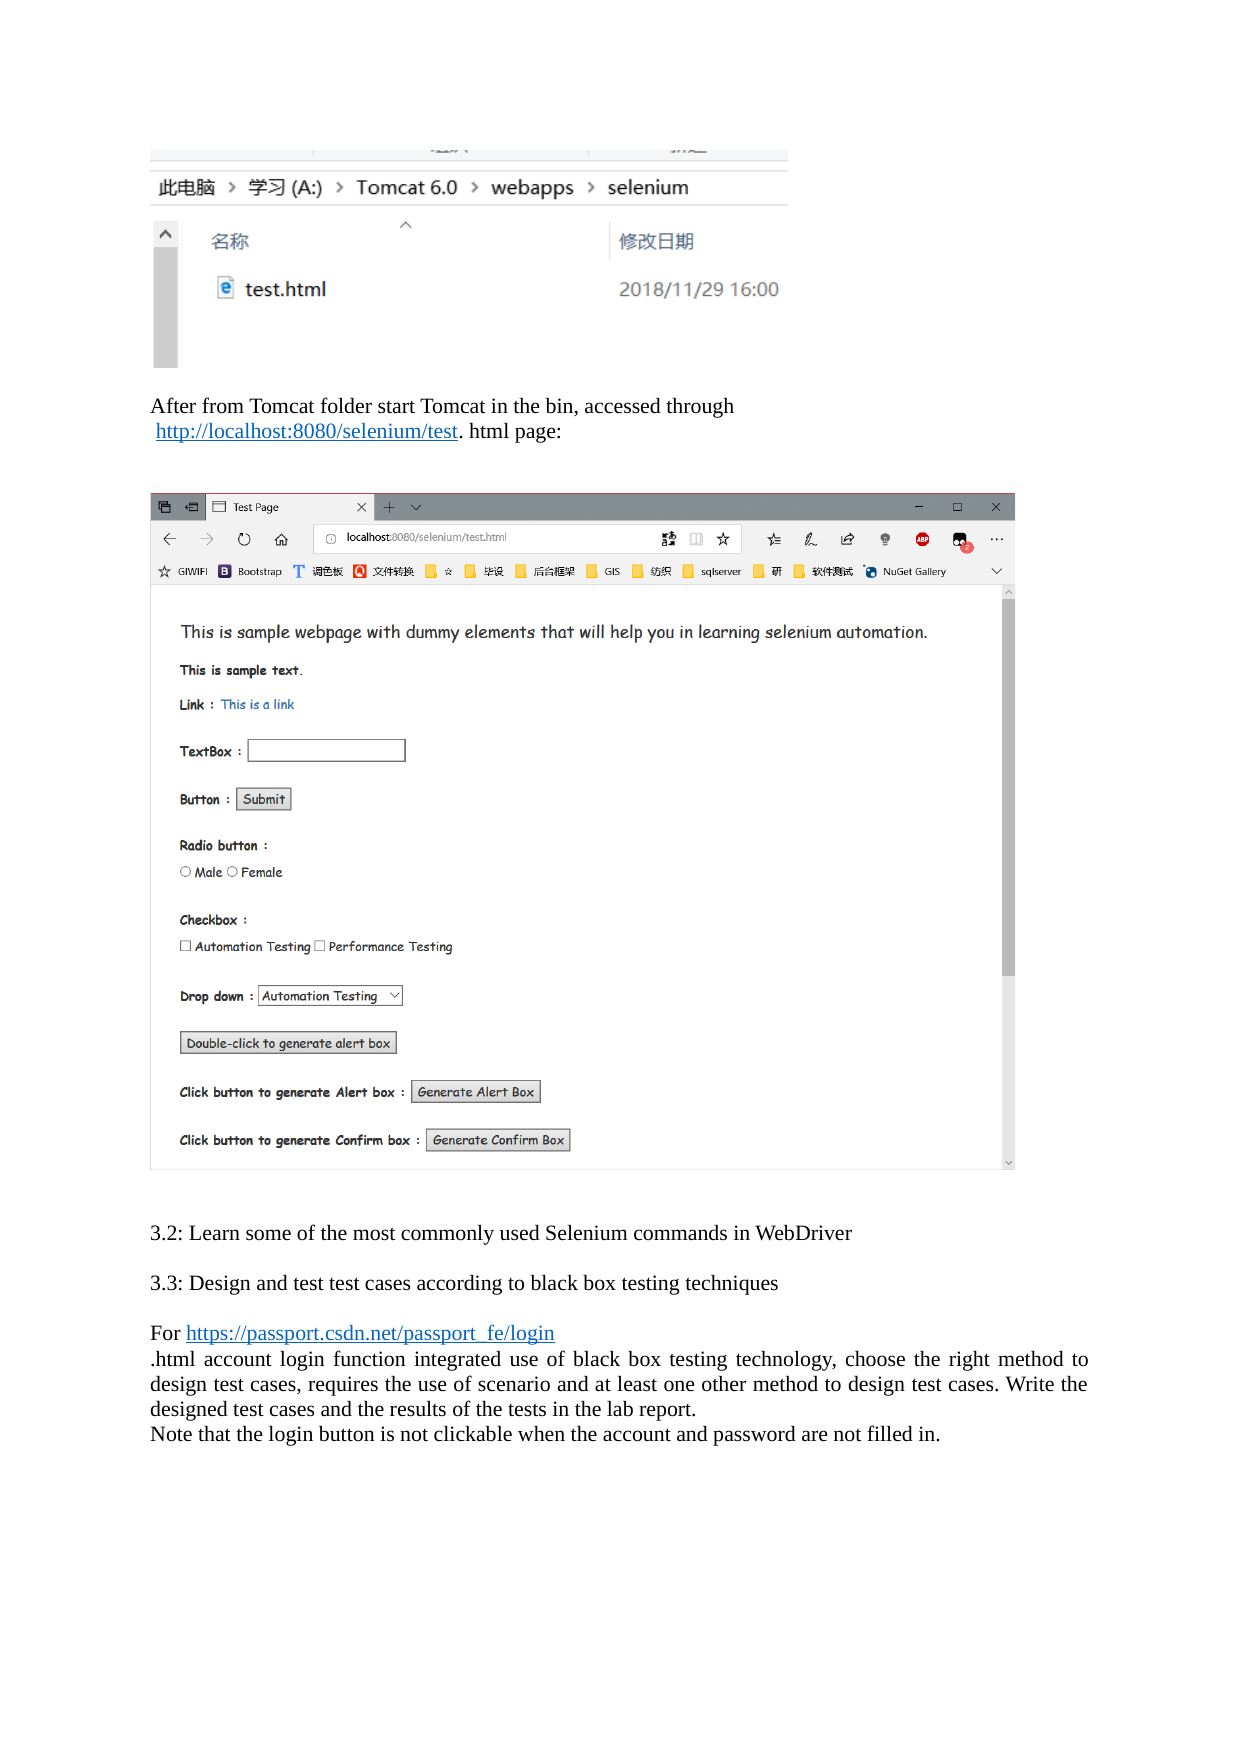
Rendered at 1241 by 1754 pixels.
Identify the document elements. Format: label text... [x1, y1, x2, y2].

text http://localhost:8080/selenium/test. html page: [150, 418, 1090, 443]
text Note that the login button is not clickable when the account and password are not filled in. [150, 1421, 1090, 1446]
picture [150, 150, 788, 368]
text For https://passport.csdn.net/passport_fe/login [150, 1320, 1090, 1346]
text 3.3: Design and test test cases according to black box testing techniques [150, 1270, 1090, 1295]
text .html account login function integrated use of black box testing technology, choose the right method to design test cases, requires the use of scenario and at least one other method to design test cases. Write the designed test cases and the results of the tests in the lab report. [150, 1346, 1090, 1421]
text After from Tomcat folder start Tomcat in the bin, accessed through [150, 393, 1090, 418]
picture [150, 493, 1016, 1170]
text 3.2: Learn some of the most commonly used Selenium commands in WebDriver [150, 1219, 1090, 1245]
